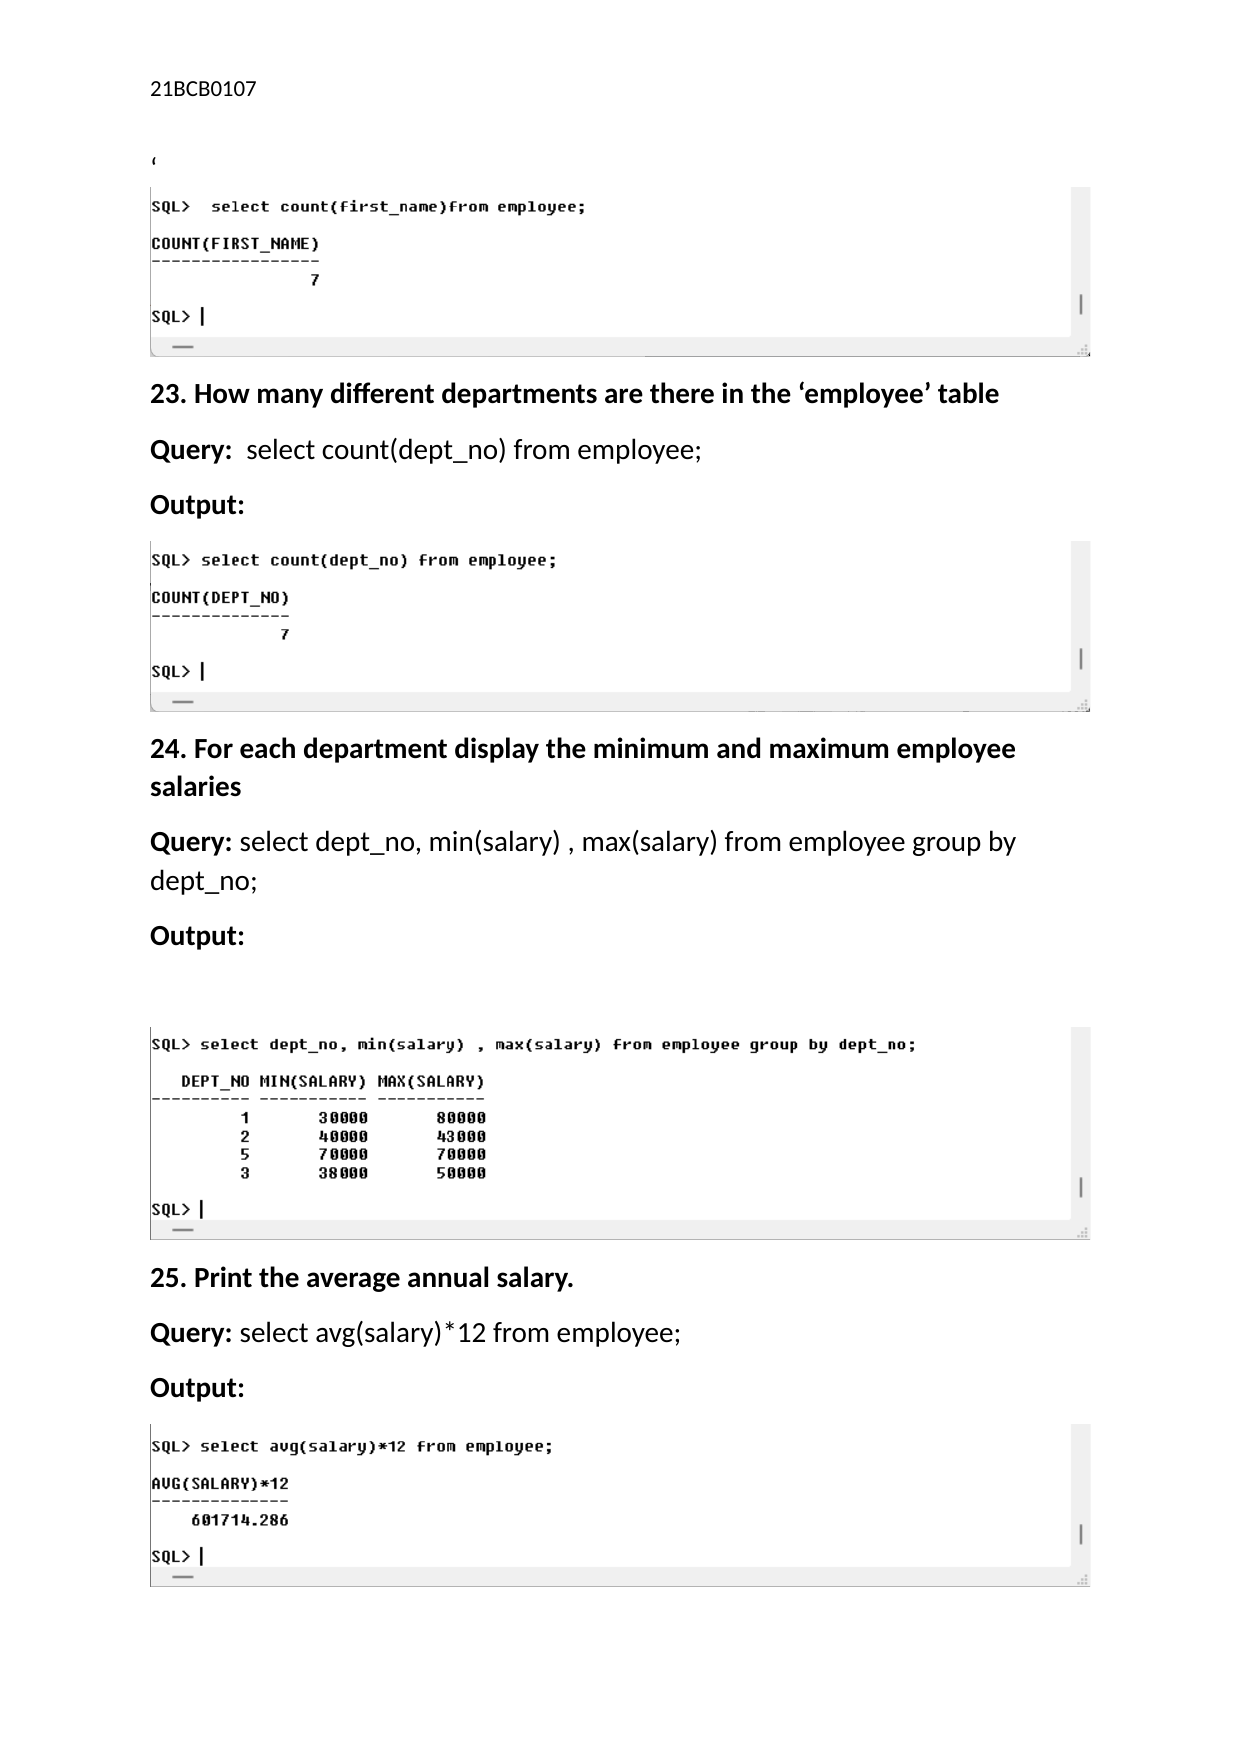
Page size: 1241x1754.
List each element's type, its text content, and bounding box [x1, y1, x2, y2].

text Output: [150, 1369, 1090, 1405]
text 25. Print the average annual salary. [150, 1259, 1090, 1294]
text 23. How many different departments are there in the ‘employee’ table [150, 376, 1090, 411]
text 24. For each department display the minimum and maximum employee salaries [150, 730, 1090, 804]
picture [150, 187, 1091, 357]
picture [150, 1027, 1091, 1240]
text Output: [150, 486, 1090, 521]
text Query: select count(dept_no) from employee; [150, 431, 1090, 466]
text ‘ [150, 150, 1090, 187]
text Output: [150, 917, 1090, 953]
picture [150, 1424, 1091, 1587]
text Query: select dept_no, min(salary) , max(salary) from employee group by dept_no; [150, 823, 1090, 898]
picture [150, 541, 1091, 712]
text Query: select avg(salary)*12 from employee; [150, 1314, 1090, 1349]
